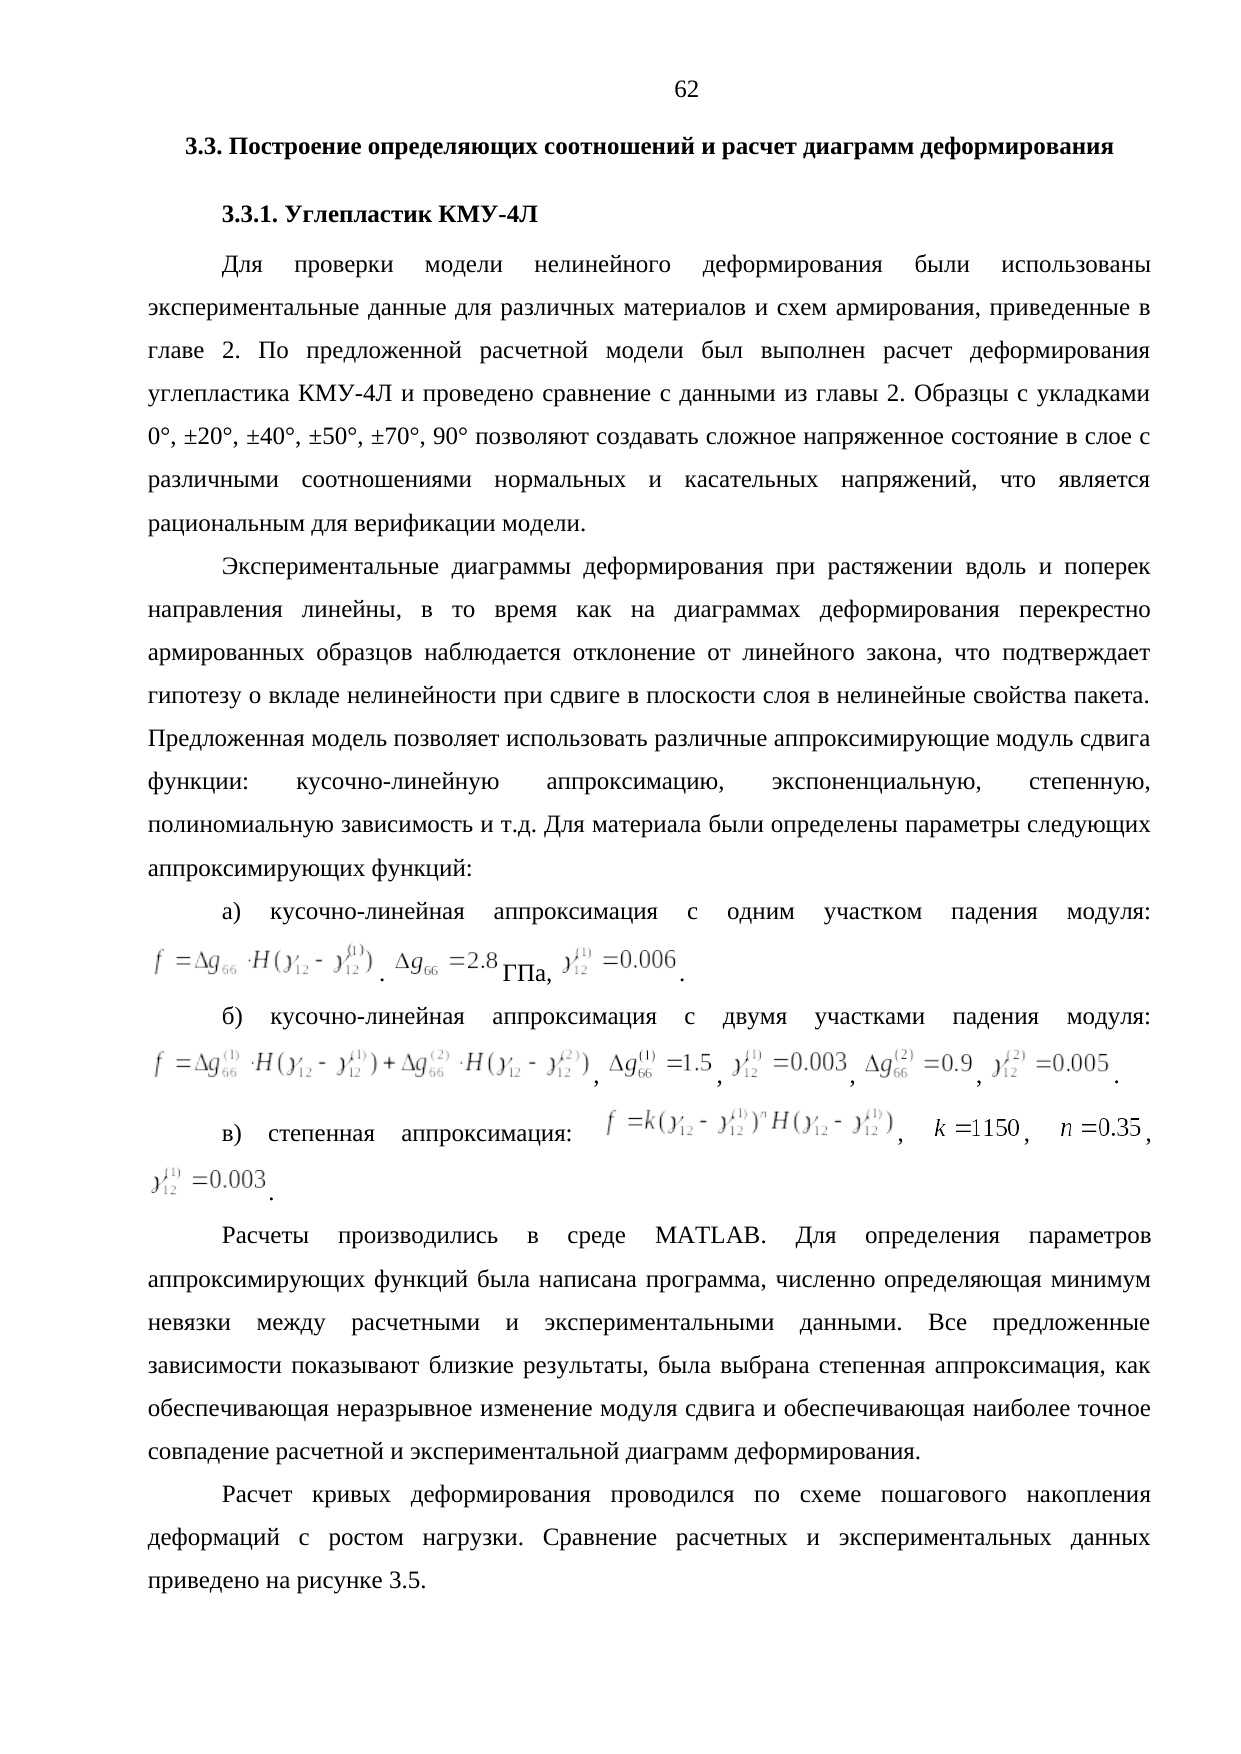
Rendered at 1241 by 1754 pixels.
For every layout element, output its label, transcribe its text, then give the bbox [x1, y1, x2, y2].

text в) степенная аппроксимация: , , , . [148, 1103, 1152, 1206]
subtitle 3.3.1. Углепластик КМУ-4Л [148, 199, 1152, 228]
text б) кусочно-линейная аппроксимация с двумя участками падения модуля: , , , , . [148, 1001, 1152, 1088]
subtitle 3.3. Построение определяющих соотношений и расчет диаграмм деформирования [148, 131, 1152, 160]
text Расчет кривых деформирования проводился по схеме пошагового накопления деформаций с ростом нагрузки. Сравнение расчетных и экспериментальных данных приведено на рисунке 3.5. [148, 1479, 1152, 1594]
text а) кусочно-линейная аппроксимация с одним участком падения модуля:. ГПа, . [148, 896, 1152, 986]
text Для проверки модели нелинейного деформирования были использованы экспериментальные данные для различных материалов и схем армирования, приведенные в главе 2. По предложенной расчетной модели был выполнен расчет деформирования углепластика КМУ-4Л и проведено сравнение с данными из главы 2. Образцы с укладками 0°, ±20°, ±40°, ±50°, ±70°, 90° позволяют создавать сложное напряженное состояние в слое с различными соотношениями нормальных и касательных напряжений, что является рациональным для верификации модели. [148, 249, 1152, 536]
text Экспериментальные диаграммы деформирования при растяжении вдоль и поперек направления линейны, в то время как на диаграммах деформирования перекрестно армированных образцов наблюдается отклонение от линейного закона, что подтверждает гипотезу о вкладе нелинейности при сдвиге в плоскости слоя в нелинейные свойства пакета. Предложенная модель позволяет использовать различные аппроксимирующие модуль сдвига функции: кусочно-линейную аппроксимацию, экспоненциальную, степенную, полиномиальную зависимость и т.д. Для материала были определены параметры следующих аппроксимирующих функций: [148, 551, 1152, 881]
text Расчеты производились в среде MATLAB. Для определения параметров аппроксимирующих функций была написана программа, численно определяющая минимум невязки между расчетными и экспериментальными данными. Все предложенные зависимости показывают близкие результаты, была выбрана степенная аппроксимация, как обеспечивающая неразрывное изменение модуля сдвига и обеспечивающая наиболее точное совпадение расчетной и экспериментальной диаграмм деформирования. [148, 1221, 1152, 1465]
